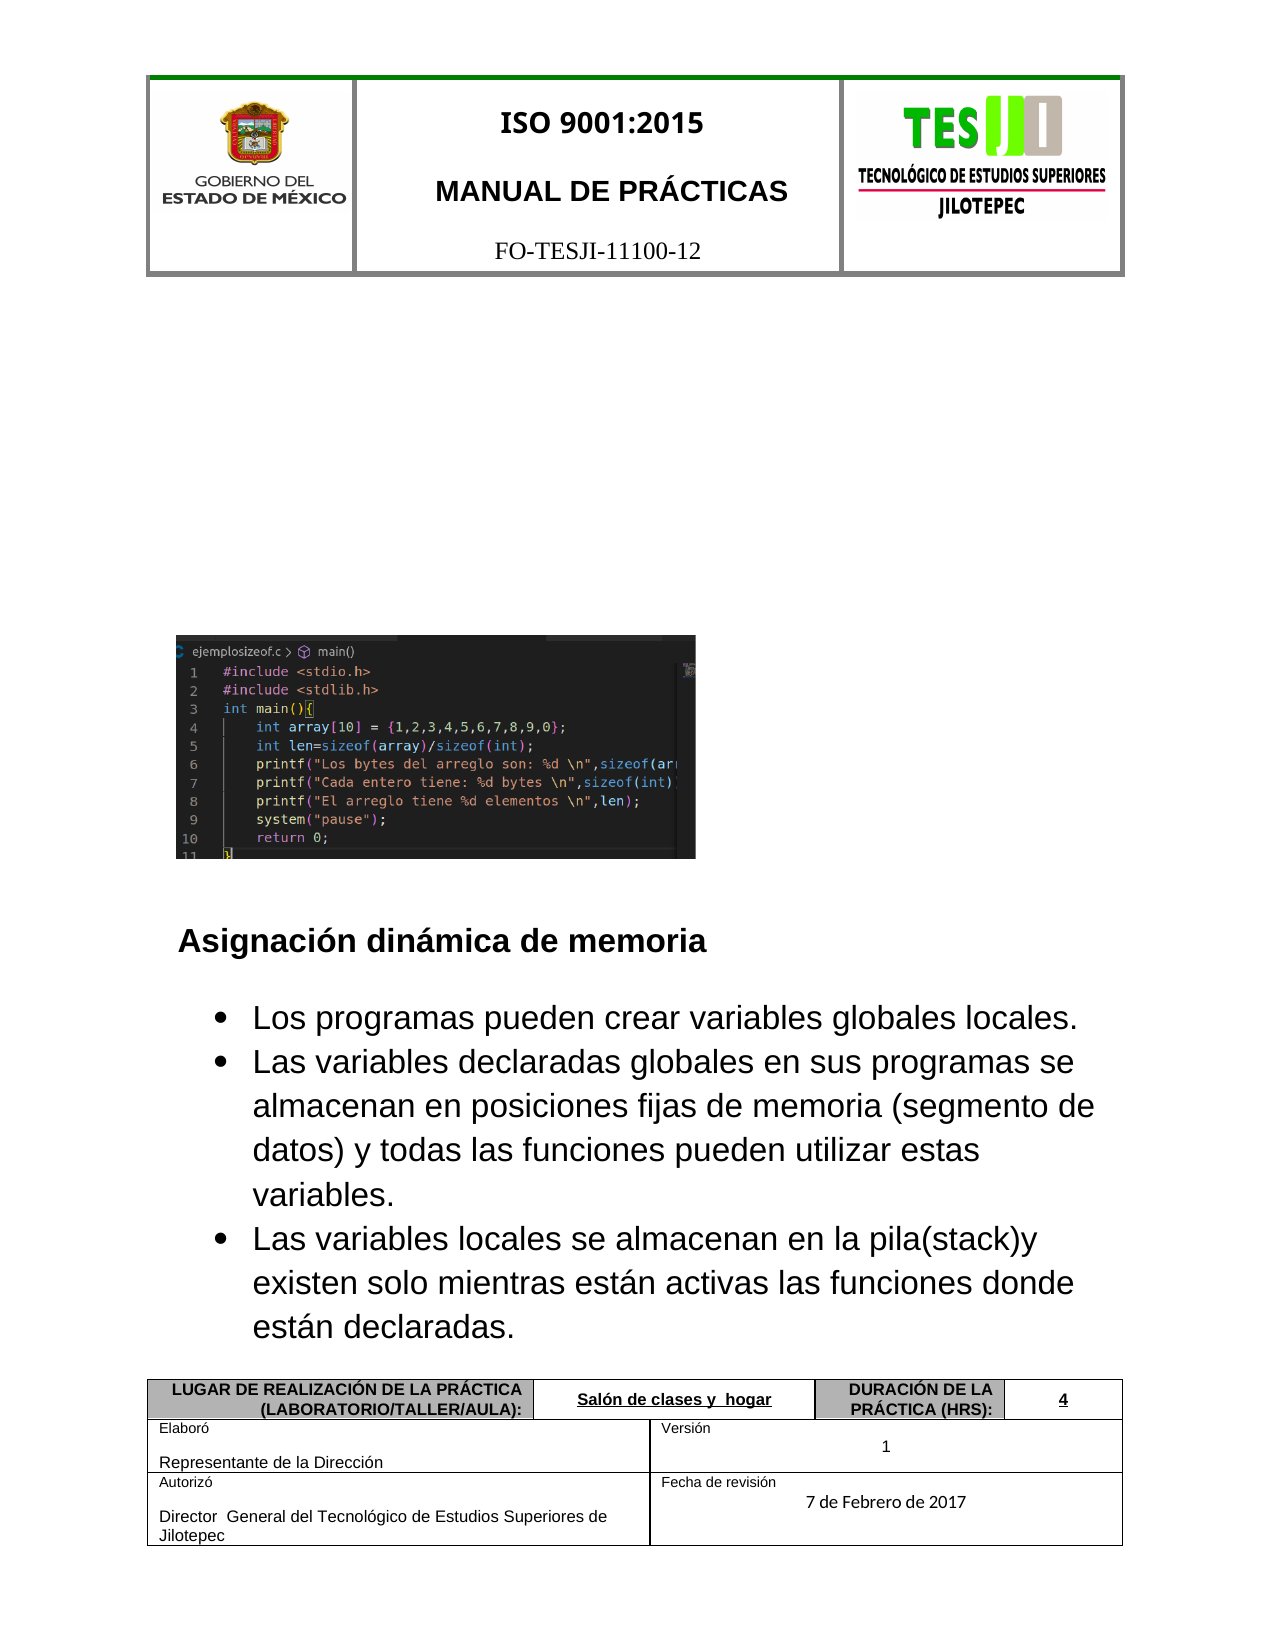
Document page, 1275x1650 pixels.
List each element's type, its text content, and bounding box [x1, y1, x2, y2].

list Los programas pueden crear variables globales locales. [215, 998, 1098, 1036]
picture [176, 635, 696, 859]
picture [151, 92, 350, 213]
text Asignación dinámica de memoria [177, 921, 1098, 959]
picture [856, 92, 1108, 220]
list Las variables locales se almacenan en la pila(stack)y existen solo mientras están activas las funciones donde están declaradas. [215, 1219, 1098, 1346]
list Las variables declaradas globales en sus programas se almacenan en posiciones fijas de memoria (segmento de datos) y todas las funciones pueden utilizar estas variables. [215, 1042, 1098, 1213]
